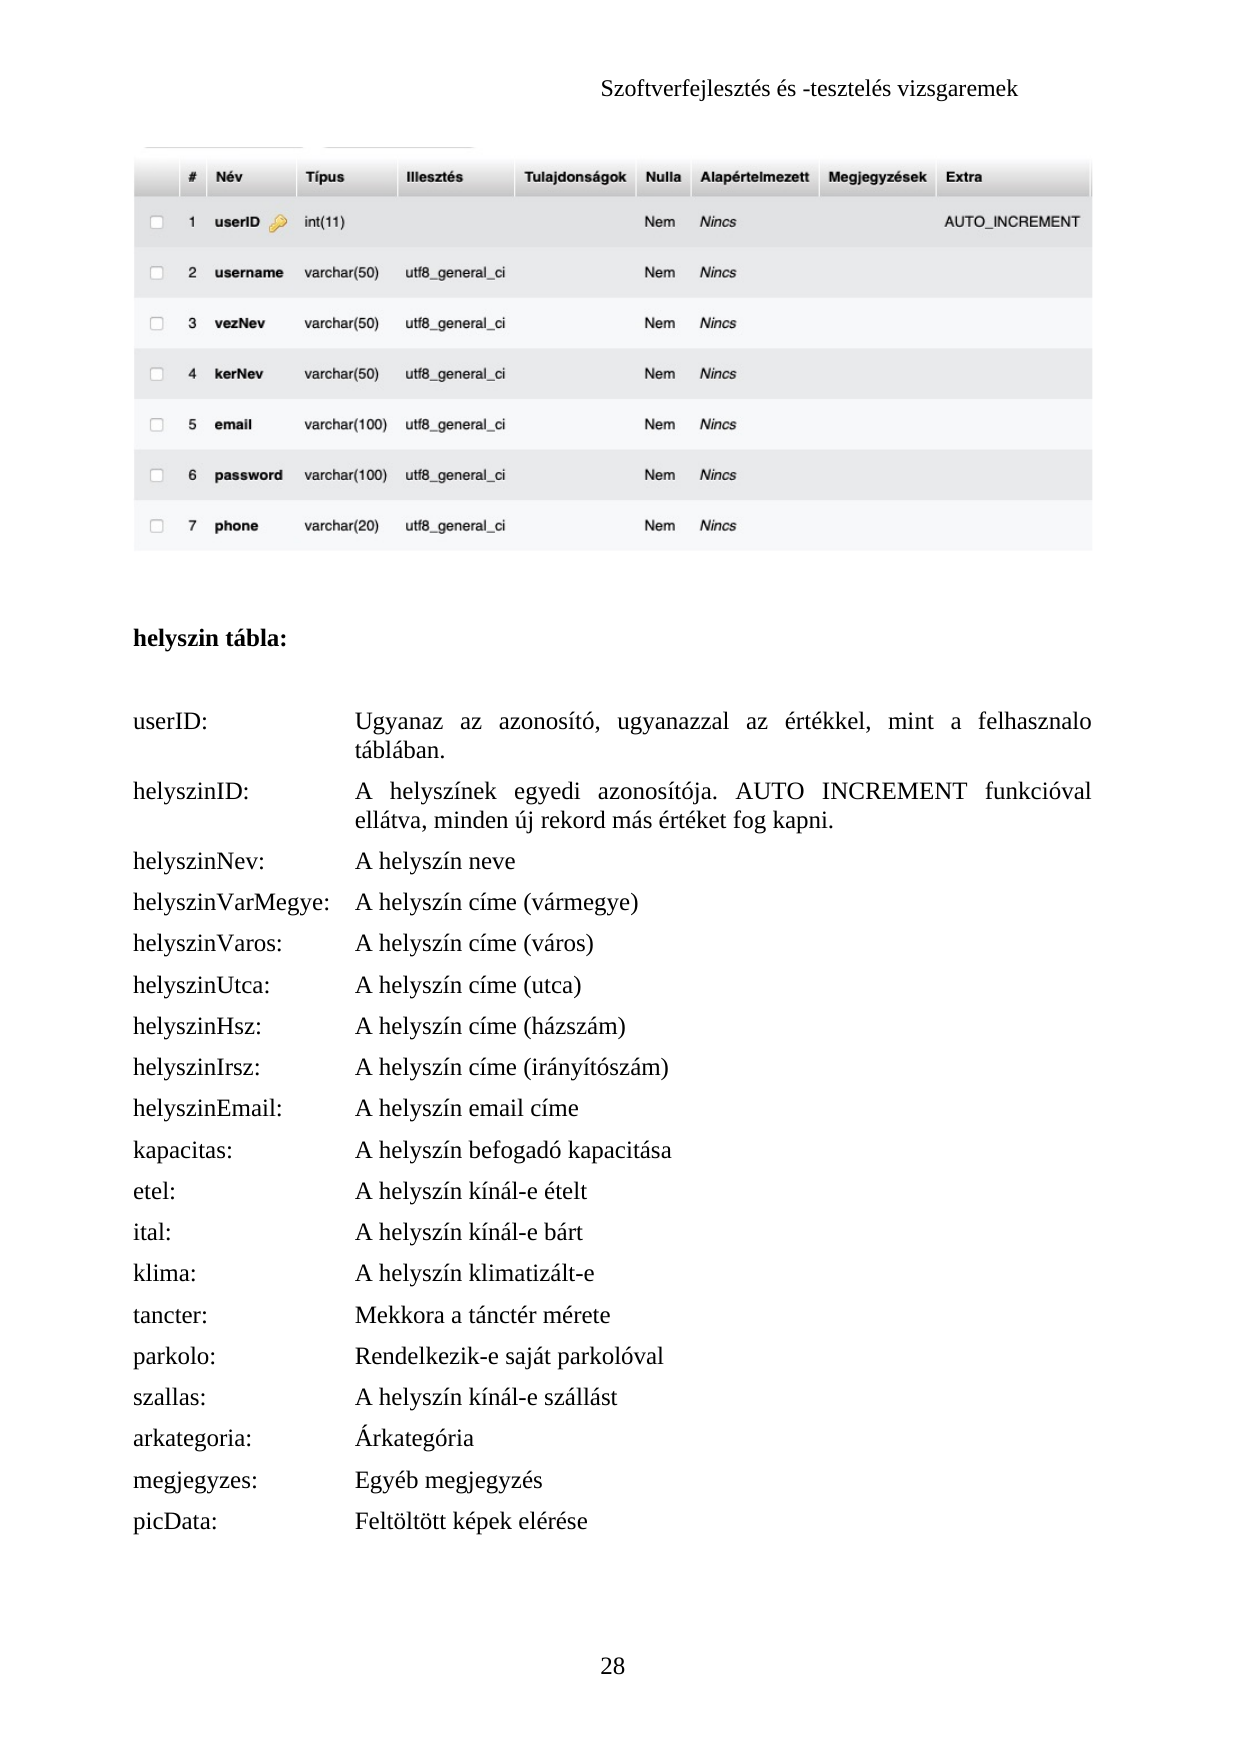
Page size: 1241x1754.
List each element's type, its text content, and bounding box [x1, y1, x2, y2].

text helyszinVarMegye: A helyszín címe (vármegye) [133, 887, 1092, 916]
text userID: Ugyanaz az azonosító, ugyanazzal az értékkel, mint a felhasznalo táblában. [133, 706, 1092, 763]
text etel: A helyszín kínál-e ételt [133, 1176, 1092, 1205]
text megjegyzes: Egyéb megjegyzés [133, 1465, 1092, 1493]
text helyszinVaros: A helyszín címe (város) [133, 928, 1092, 957]
text helyszinNev: A helyszín neve [133, 846, 1092, 875]
text helyszinEmail: A helyszín email címe [133, 1093, 1092, 1122]
text parkolo: Rendelkezik-e saját parkolóval [133, 1341, 1092, 1370]
text helyszinID: A helyszínek egyedi azonosítója. AUTO INCREMENT funkcióval ellátva, minden új rekord más értéket fog kapni. [133, 776, 1092, 833]
picture [132, 147, 1093, 570]
text arkategoria: Árkategória [133, 1423, 1092, 1452]
text helyszinHsz: A helyszín címe (házszám) [133, 1011, 1092, 1040]
text tancter: Mekkora a tánctér mérete [133, 1300, 1092, 1328]
text picData: Feltöltött képek elérése [133, 1506, 1092, 1535]
text helyszin tábla: [133, 623, 1092, 652]
text szallas: A helyszín kínál-e szállást [133, 1382, 1092, 1411]
text klima: A helyszín klimatizált-e [133, 1258, 1092, 1287]
text helyszinIrsz: A helyszín címe (irányítószám) [133, 1052, 1092, 1081]
text kapacitas: A helyszín befogadó kapacitása [133, 1135, 1092, 1163]
text helyszinUtca: A helyszín címe (utca) [133, 970, 1092, 998]
text ital: A helyszín kínál-e bárt [133, 1217, 1092, 1246]
